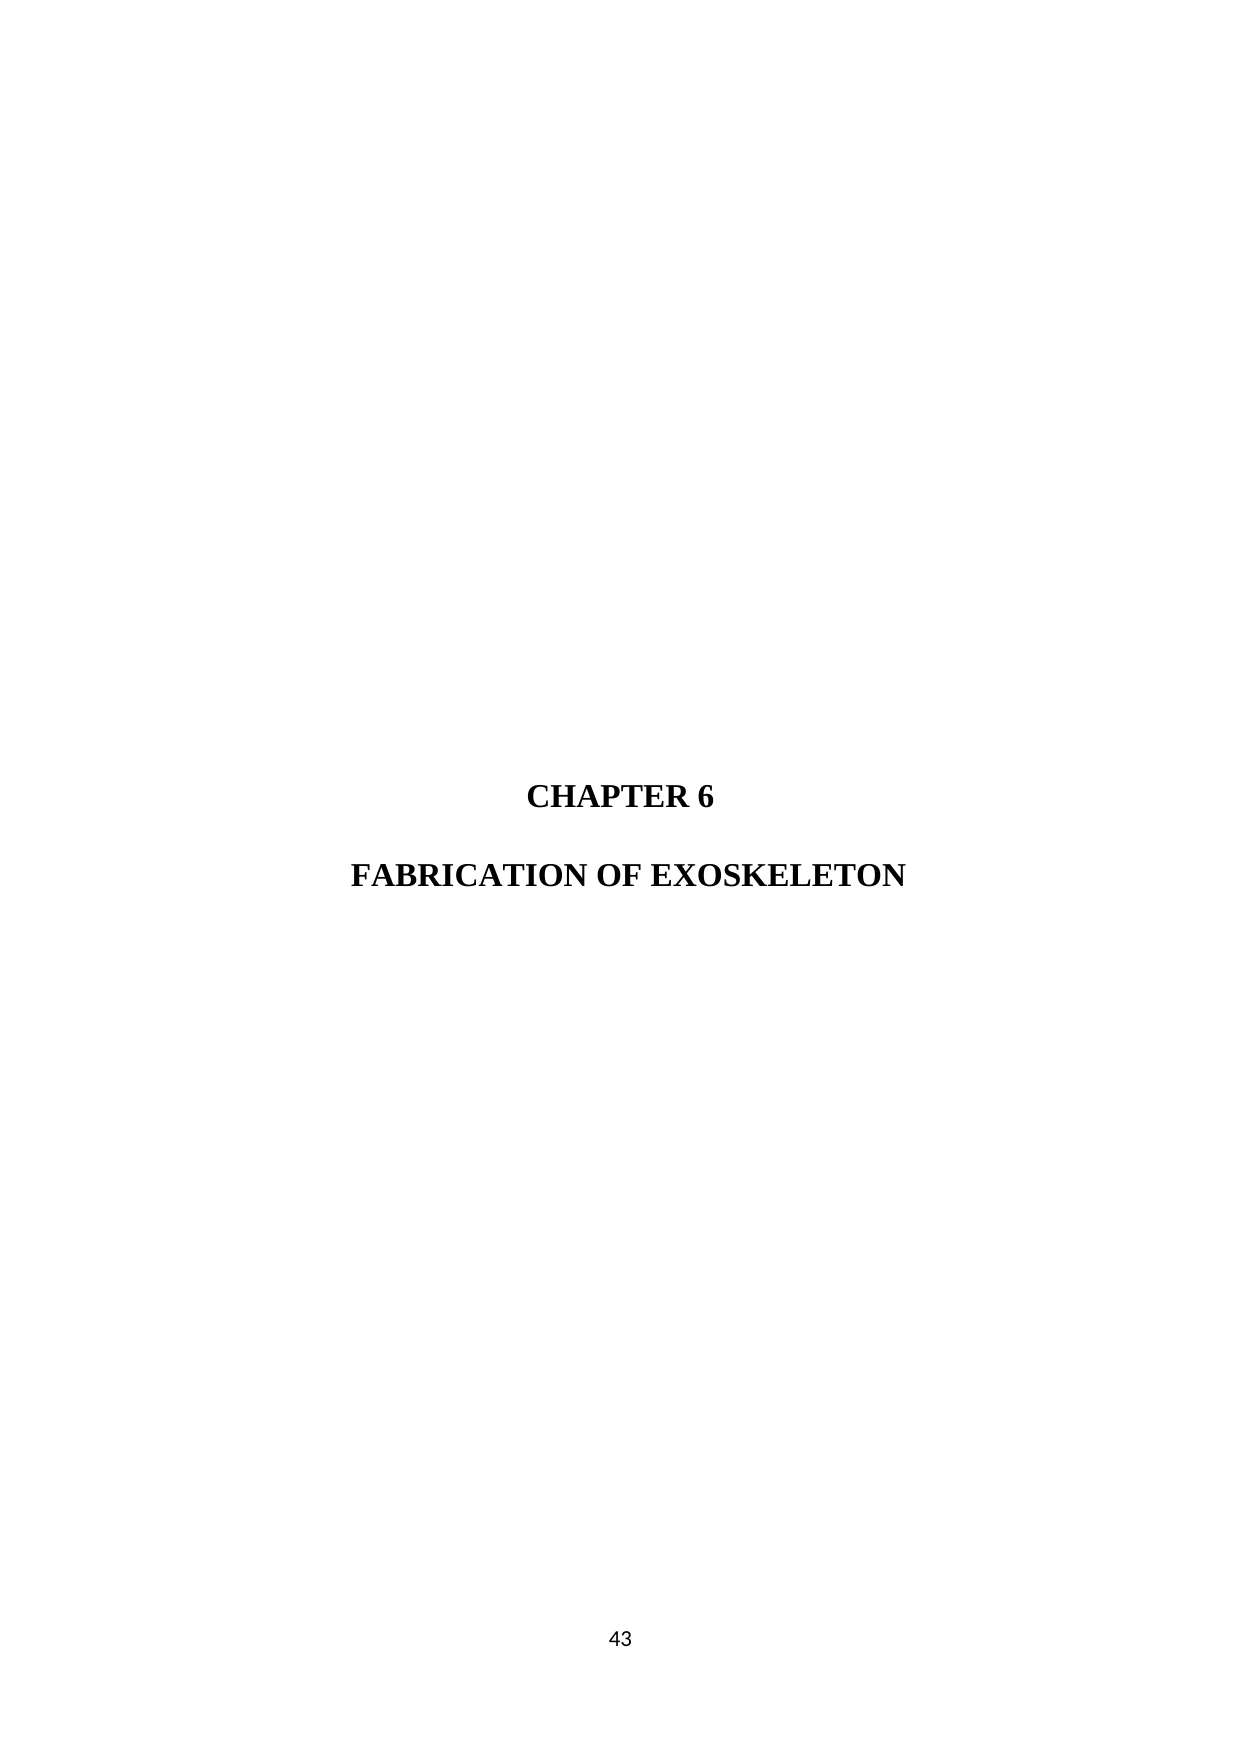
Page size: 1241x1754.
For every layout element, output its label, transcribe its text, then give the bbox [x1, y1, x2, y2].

text FABRICATION OF EXOSKELETON [150, 855, 1090, 893]
text CHAPTER 6 [150, 777, 1090, 815]
